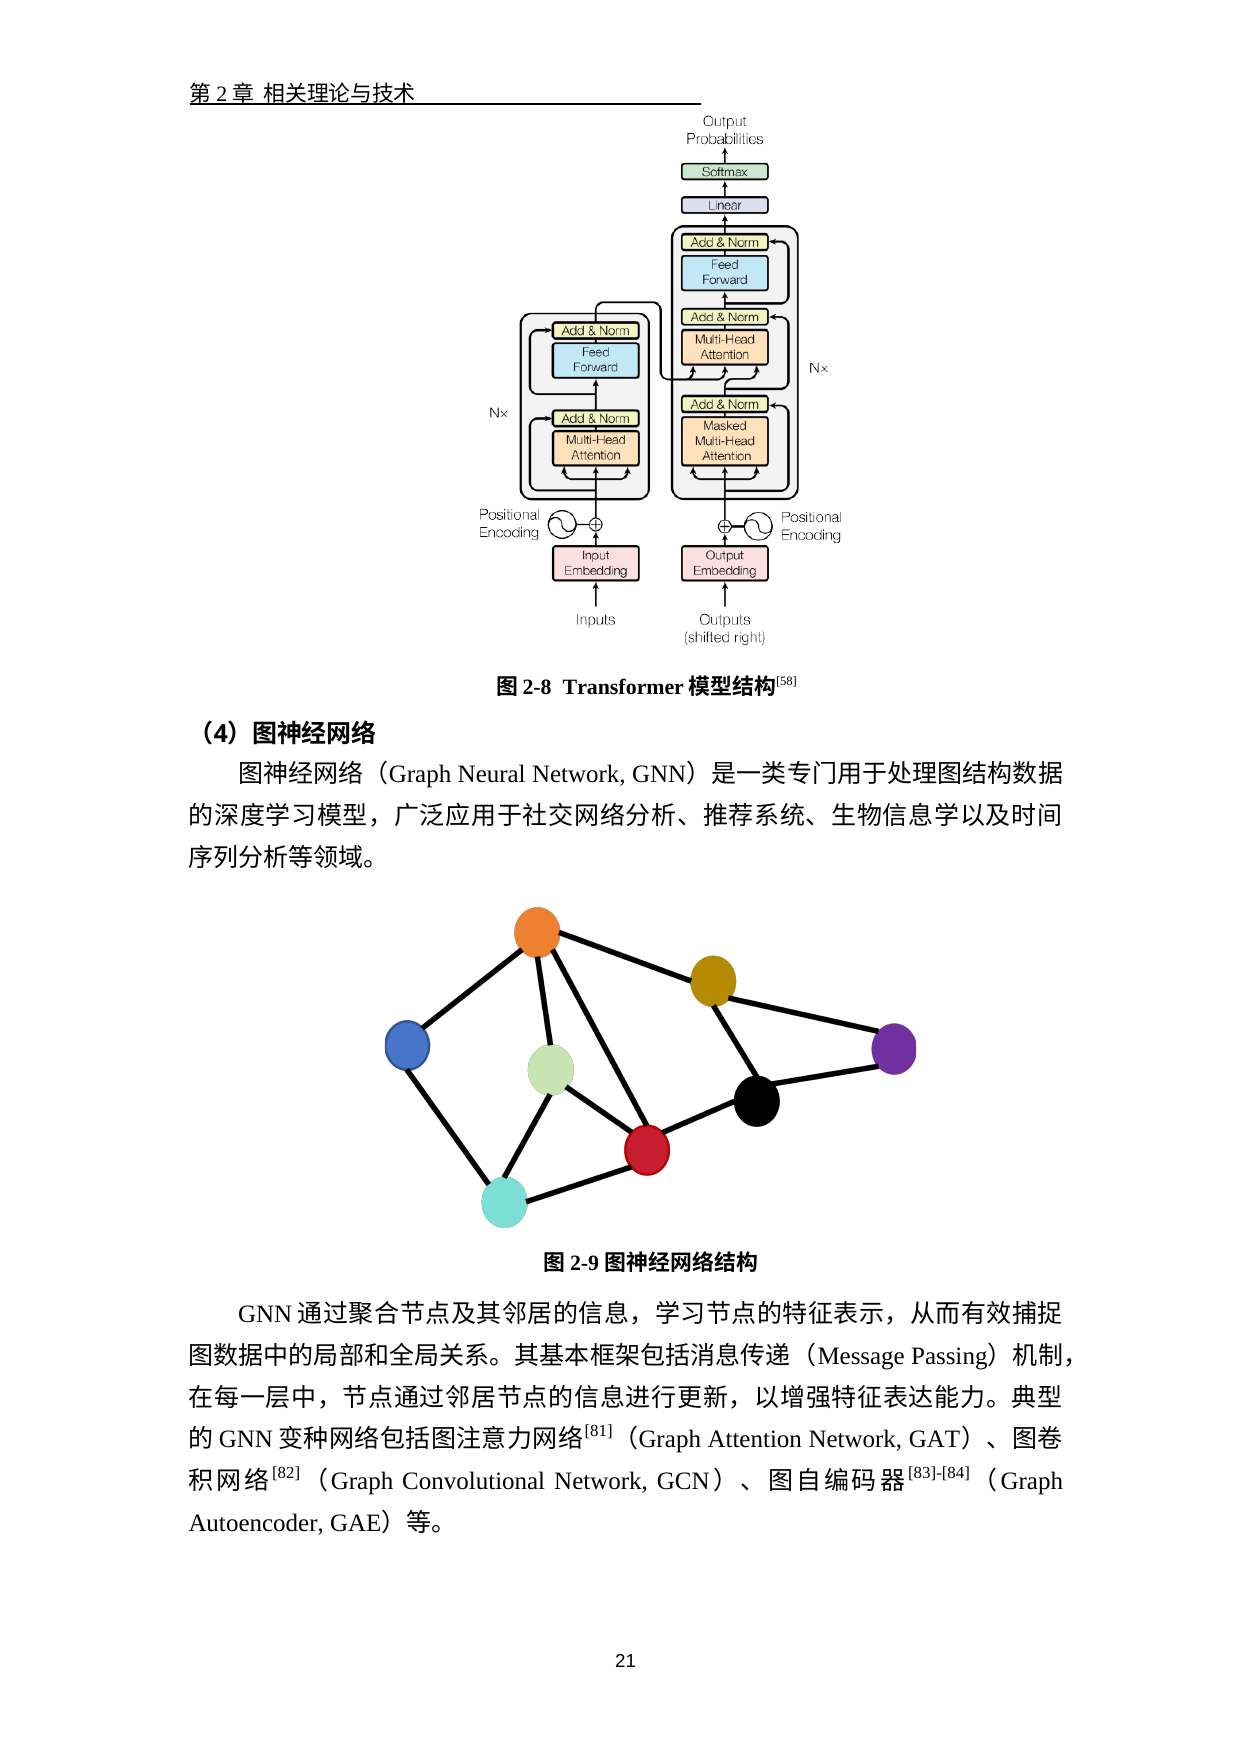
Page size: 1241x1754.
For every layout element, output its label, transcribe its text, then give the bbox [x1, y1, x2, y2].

picture [442, 106, 859, 651]
picture [384, 907, 917, 1228]
text GNN通过聚合节点及其邻居的信息，学习节点的特征表示，从而有效捕捉图数据中的局部和全局关系。其基本框架包括消息传递（Message Passing）机制，在每一层中，节点通过邻居节点的信息进行更新，以增强特征表达能力。典型的GNN变种网络包括图注意力网络[82]（Graph Attention Network, GAT）、图卷积网络[83]（Graph Convolutional Network, GCN）、图自编码器[84-85]（Graph Autoencoder, GAE）等。 [188, 1289, 1063, 1539]
text 图2-8 Transformer模型结构[58] [496, 669, 1065, 701]
text 图2-9 图神经网络结构 [188, 1245, 1063, 1277]
text 图神经网络（Graph Neural Network, GNN）是一类专门用于处理图结构数据的深度学习模型，广泛应用于社交网络分析、推荐系统、生物信息学以及时间序列分析等领域。 [188, 749, 1063, 874]
text （4）图神经网络 [188, 713, 1065, 749]
